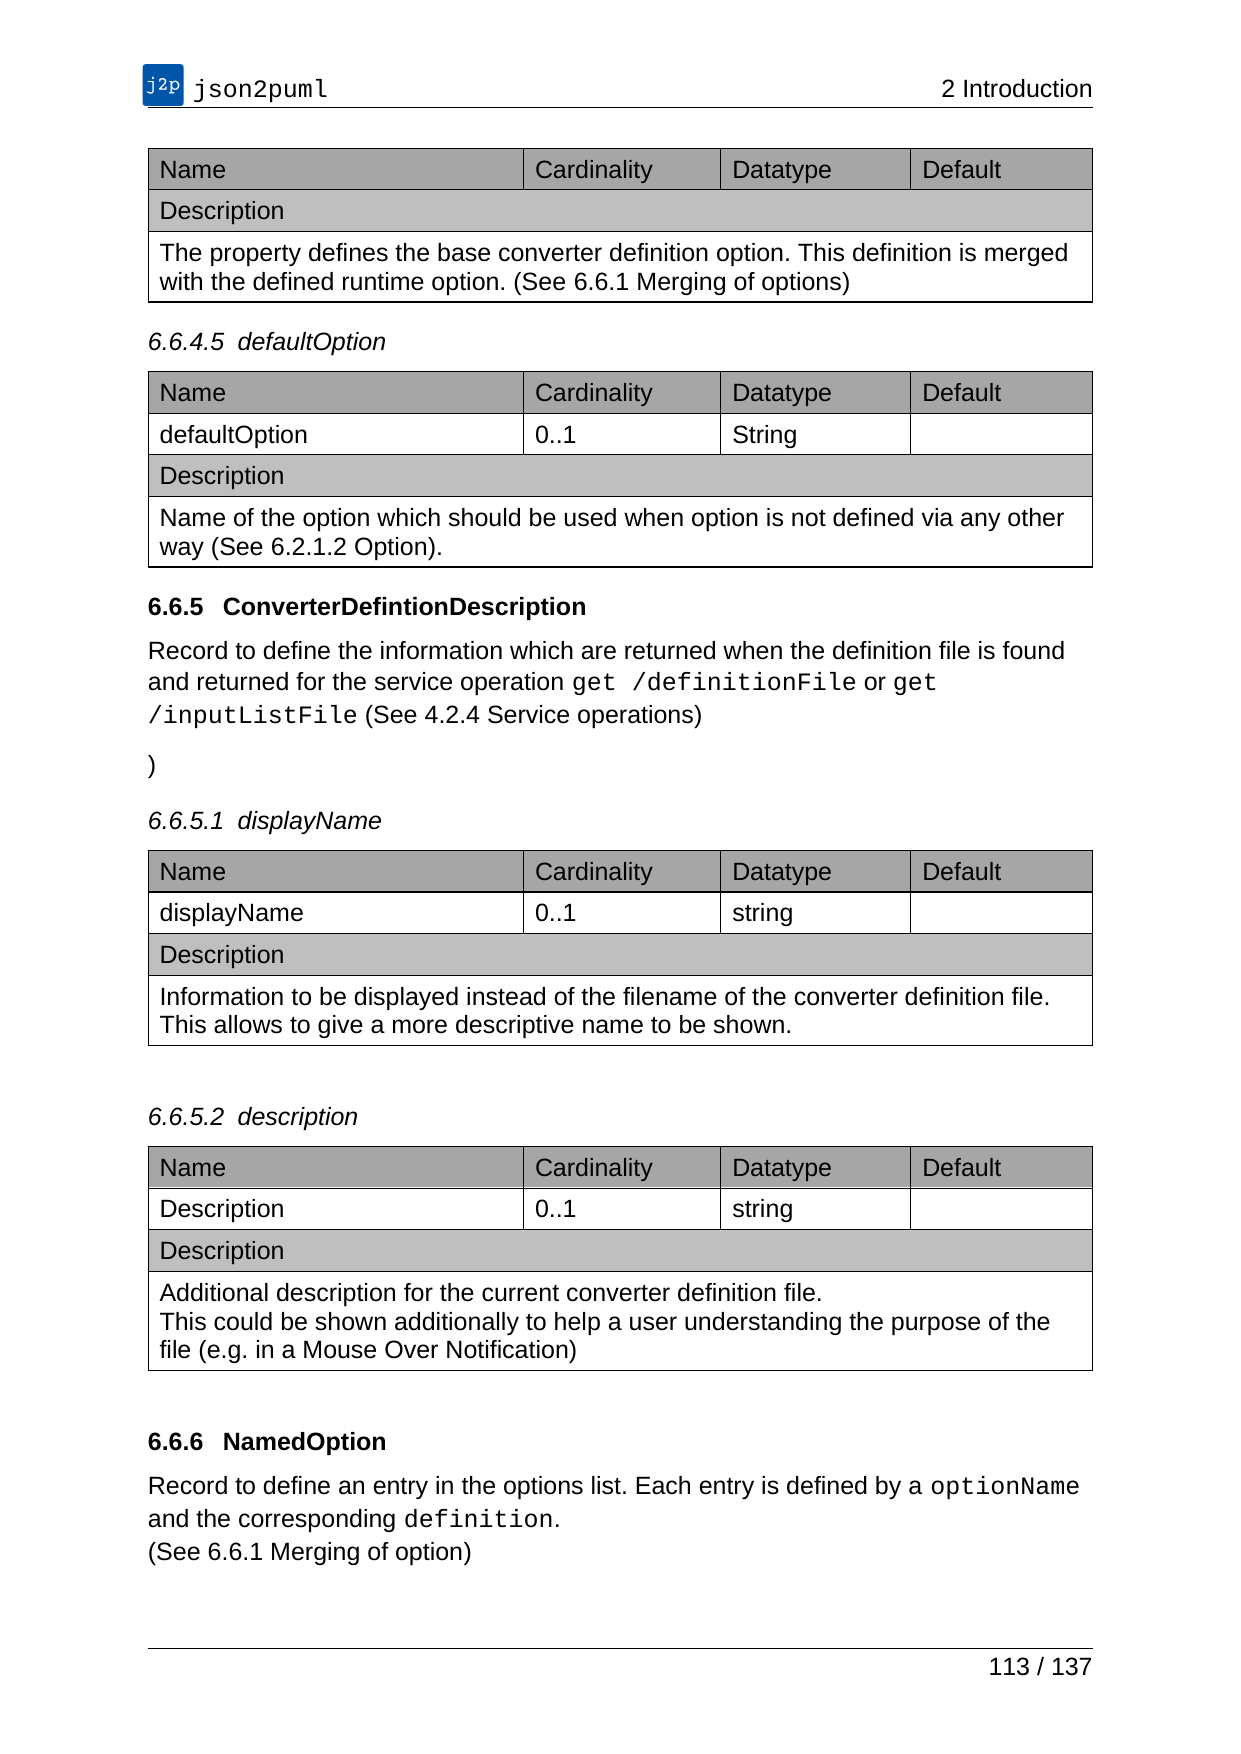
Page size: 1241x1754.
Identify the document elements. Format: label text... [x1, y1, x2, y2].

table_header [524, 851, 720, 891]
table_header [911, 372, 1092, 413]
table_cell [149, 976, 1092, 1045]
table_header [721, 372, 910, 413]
text Record to define the information which are returned when the definition file is found and returned for the service operation get /definitionFile or get /inputListFile (See 4.2.4 Service operations) [148, 636, 1093, 731]
subtitle description [148, 1102, 1093, 1131]
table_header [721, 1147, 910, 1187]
text Record to define an entry in the options list. Each entry is defined by a optionName and the corresponding definition. (See 6.6.1 Merging of option) [148, 1471, 1093, 1566]
subtitle ConverterDefintionDescription [148, 592, 1093, 621]
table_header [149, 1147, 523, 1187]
subtitle displayName [148, 806, 1093, 835]
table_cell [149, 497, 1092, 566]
subtitle defaultOption [148, 327, 1093, 356]
text ) [148, 750, 1093, 779]
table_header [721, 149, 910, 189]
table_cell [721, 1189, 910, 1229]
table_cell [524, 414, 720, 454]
subtitle NamedOption [148, 1427, 1093, 1456]
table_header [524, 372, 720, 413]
picture [142, 64, 184, 106]
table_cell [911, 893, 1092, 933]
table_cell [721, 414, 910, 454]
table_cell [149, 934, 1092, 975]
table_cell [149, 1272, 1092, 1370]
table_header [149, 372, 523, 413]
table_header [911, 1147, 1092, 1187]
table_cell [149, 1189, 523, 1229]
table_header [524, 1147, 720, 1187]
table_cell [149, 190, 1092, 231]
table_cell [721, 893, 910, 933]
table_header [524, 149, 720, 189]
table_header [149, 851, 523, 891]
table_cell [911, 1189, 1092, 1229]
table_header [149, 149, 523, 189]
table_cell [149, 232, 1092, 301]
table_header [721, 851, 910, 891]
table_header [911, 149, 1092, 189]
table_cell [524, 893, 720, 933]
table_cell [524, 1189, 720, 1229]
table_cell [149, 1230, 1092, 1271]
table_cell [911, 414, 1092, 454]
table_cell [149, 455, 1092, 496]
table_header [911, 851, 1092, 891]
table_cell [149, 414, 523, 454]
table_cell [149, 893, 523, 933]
